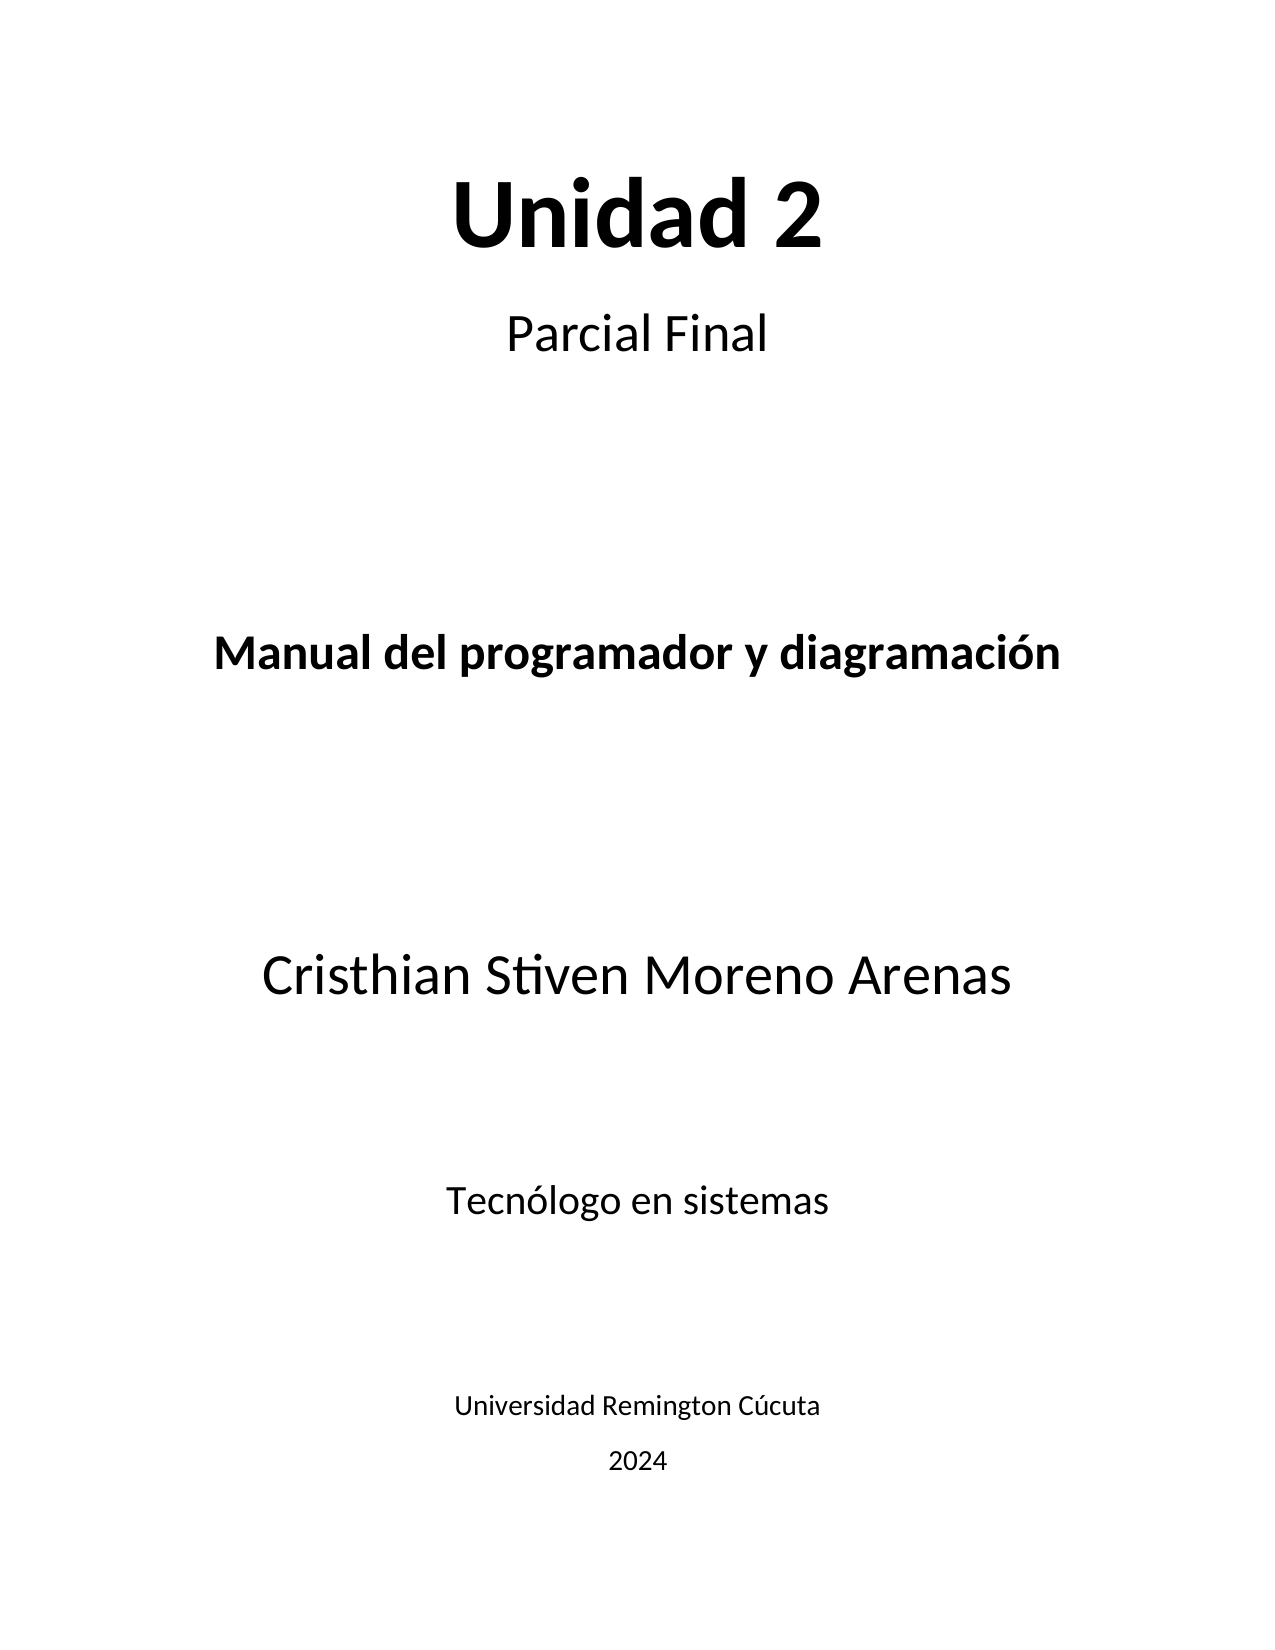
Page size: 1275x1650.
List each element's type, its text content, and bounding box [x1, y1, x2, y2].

text Cristhian Stiven Moreno Arenas [150, 938, 1125, 1009]
text Manual del programador y diagramación [150, 621, 1125, 682]
text Unidad 2 [150, 150, 1125, 272]
text 2024 [150, 1442, 1125, 1477]
text Universidad Remington Cúcuta [150, 1387, 1125, 1422]
text Tecnólogo en sistemas [150, 1174, 1125, 1225]
text Parcial Final [150, 298, 1125, 364]
